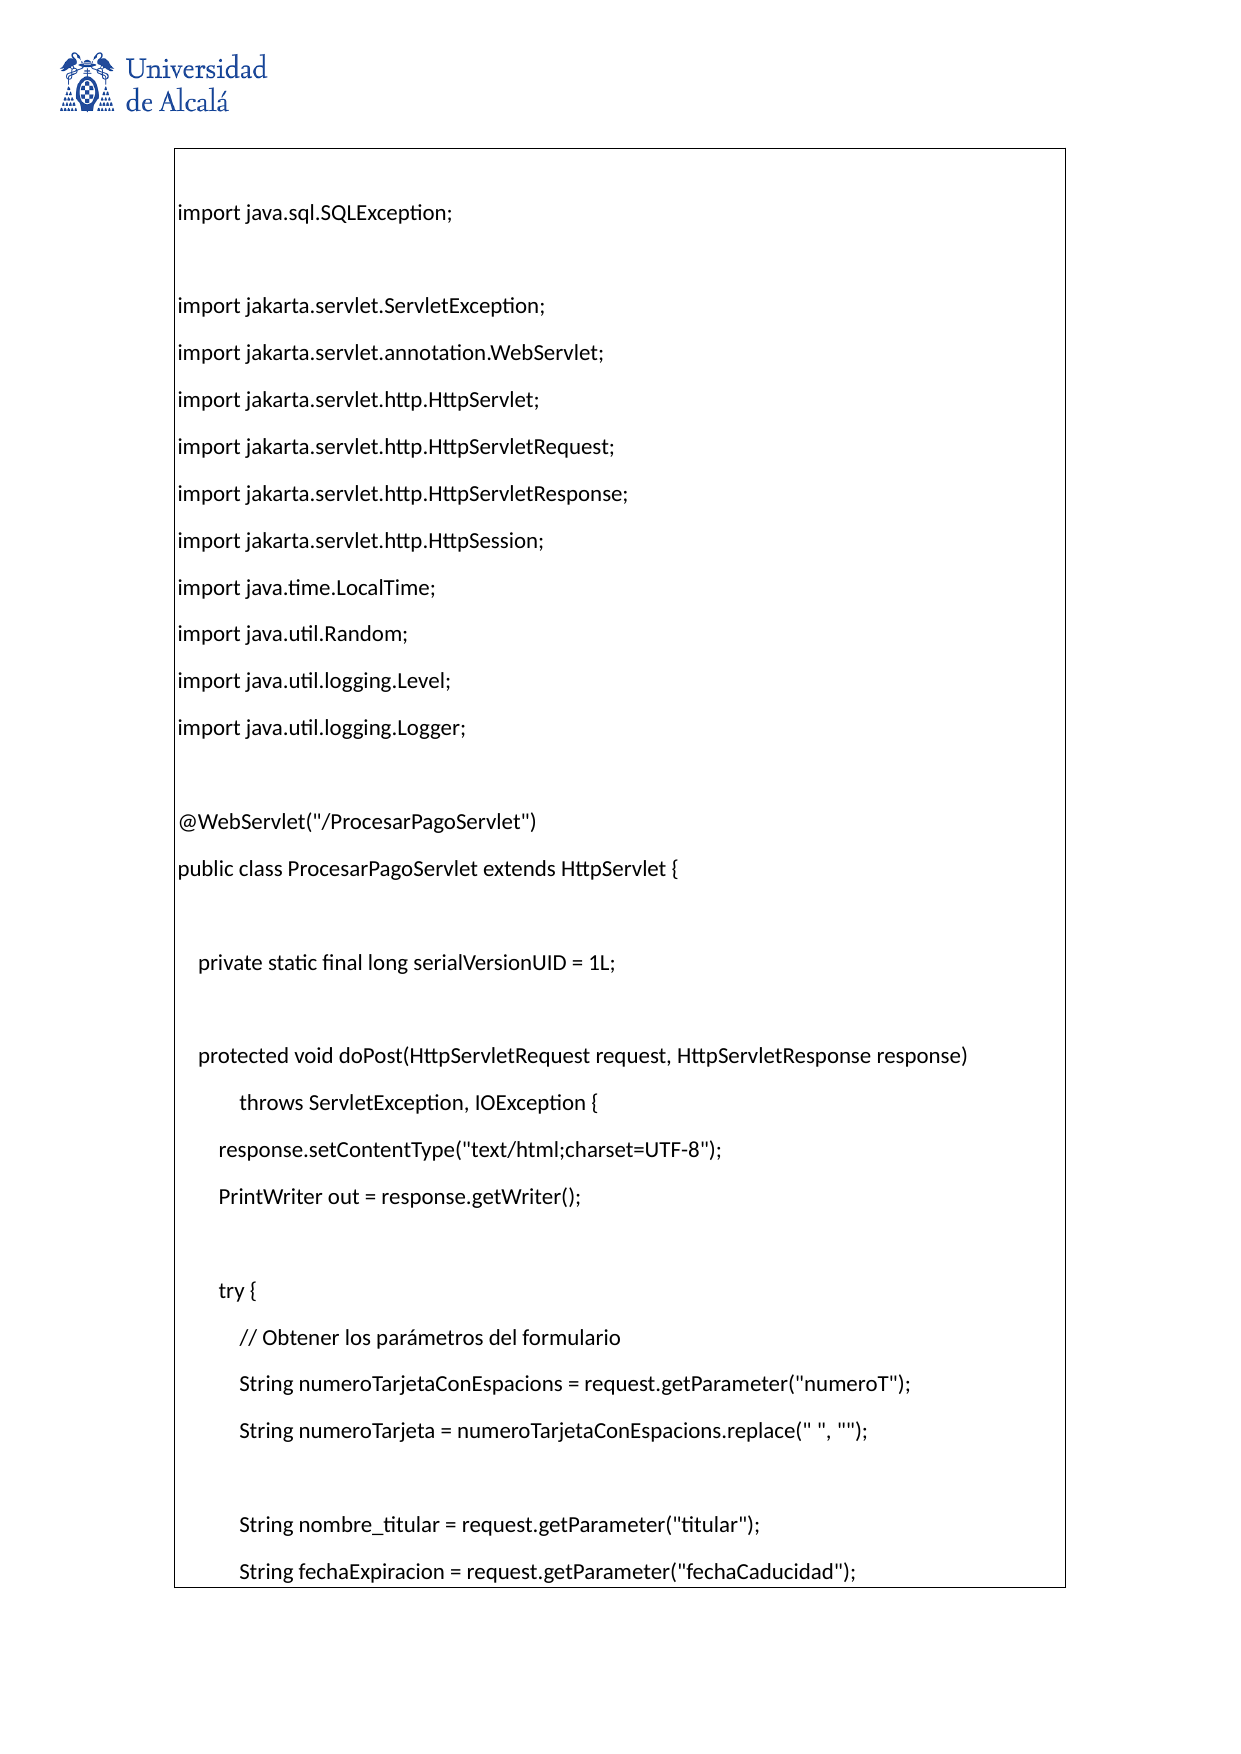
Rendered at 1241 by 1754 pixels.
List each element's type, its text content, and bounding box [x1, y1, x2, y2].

text PrintWriter out = response.getWriter(); [175, 1179, 1065, 1210]
text try { [175, 1273, 1065, 1304]
text import jakarta.servlet.annotation.WebServlet; [175, 335, 1065, 366]
text import java.util.Random; [175, 616, 1065, 647]
text import java.sql.SQLException; [175, 194, 1065, 226]
text protected void doPost(HttpServletRequest request, HttpServletResponse response) [175, 1038, 1065, 1069]
text import jakarta.servlet.ServletException; [175, 288, 1065, 319]
text public class ProcesarPagoServlet extends HttpServlet { [175, 851, 1065, 882]
text import jakarta.servlet.http.HttpServletRequest; [175, 429, 1065, 460]
text String nombre_titular = request.getParameter("titular"); [175, 1507, 1065, 1538]
text // Obtener los parámetros del formulario [175, 1319, 1065, 1351]
text import java.util.logging.Logger; [175, 710, 1065, 741]
text import jakarta.servlet.http.HttpServlet; [175, 382, 1065, 413]
text import java.time.LocalTime; [175, 569, 1065, 601]
text String fechaExpiracion = request.getParameter("fechaCaducidad"); [175, 1554, 1065, 1587]
picture [53, 45, 274, 119]
text throws ServletException, IOException { [175, 1085, 1065, 1116]
text @WebServlet("/ProcesarPagoServlet") [175, 804, 1065, 835]
text import jakarta.servlet.http.HttpServletResponse; [175, 476, 1065, 507]
text import jakarta.servlet.http.HttpSession; [175, 523, 1065, 554]
text import java.util.logging.Level; [175, 663, 1065, 694]
text String numeroTarjetaConEspacions = request.getParameter("numeroT"); [175, 1366, 1065, 1397]
text private static final long serialVersionUID = 1L; [175, 944, 1065, 976]
text response.setContentType("text/html;charset=UTF-8"); [175, 1132, 1065, 1163]
text String numeroTarjeta = numeroTarjetaConEspacions.replace(" ", ""); [175, 1413, 1065, 1444]
